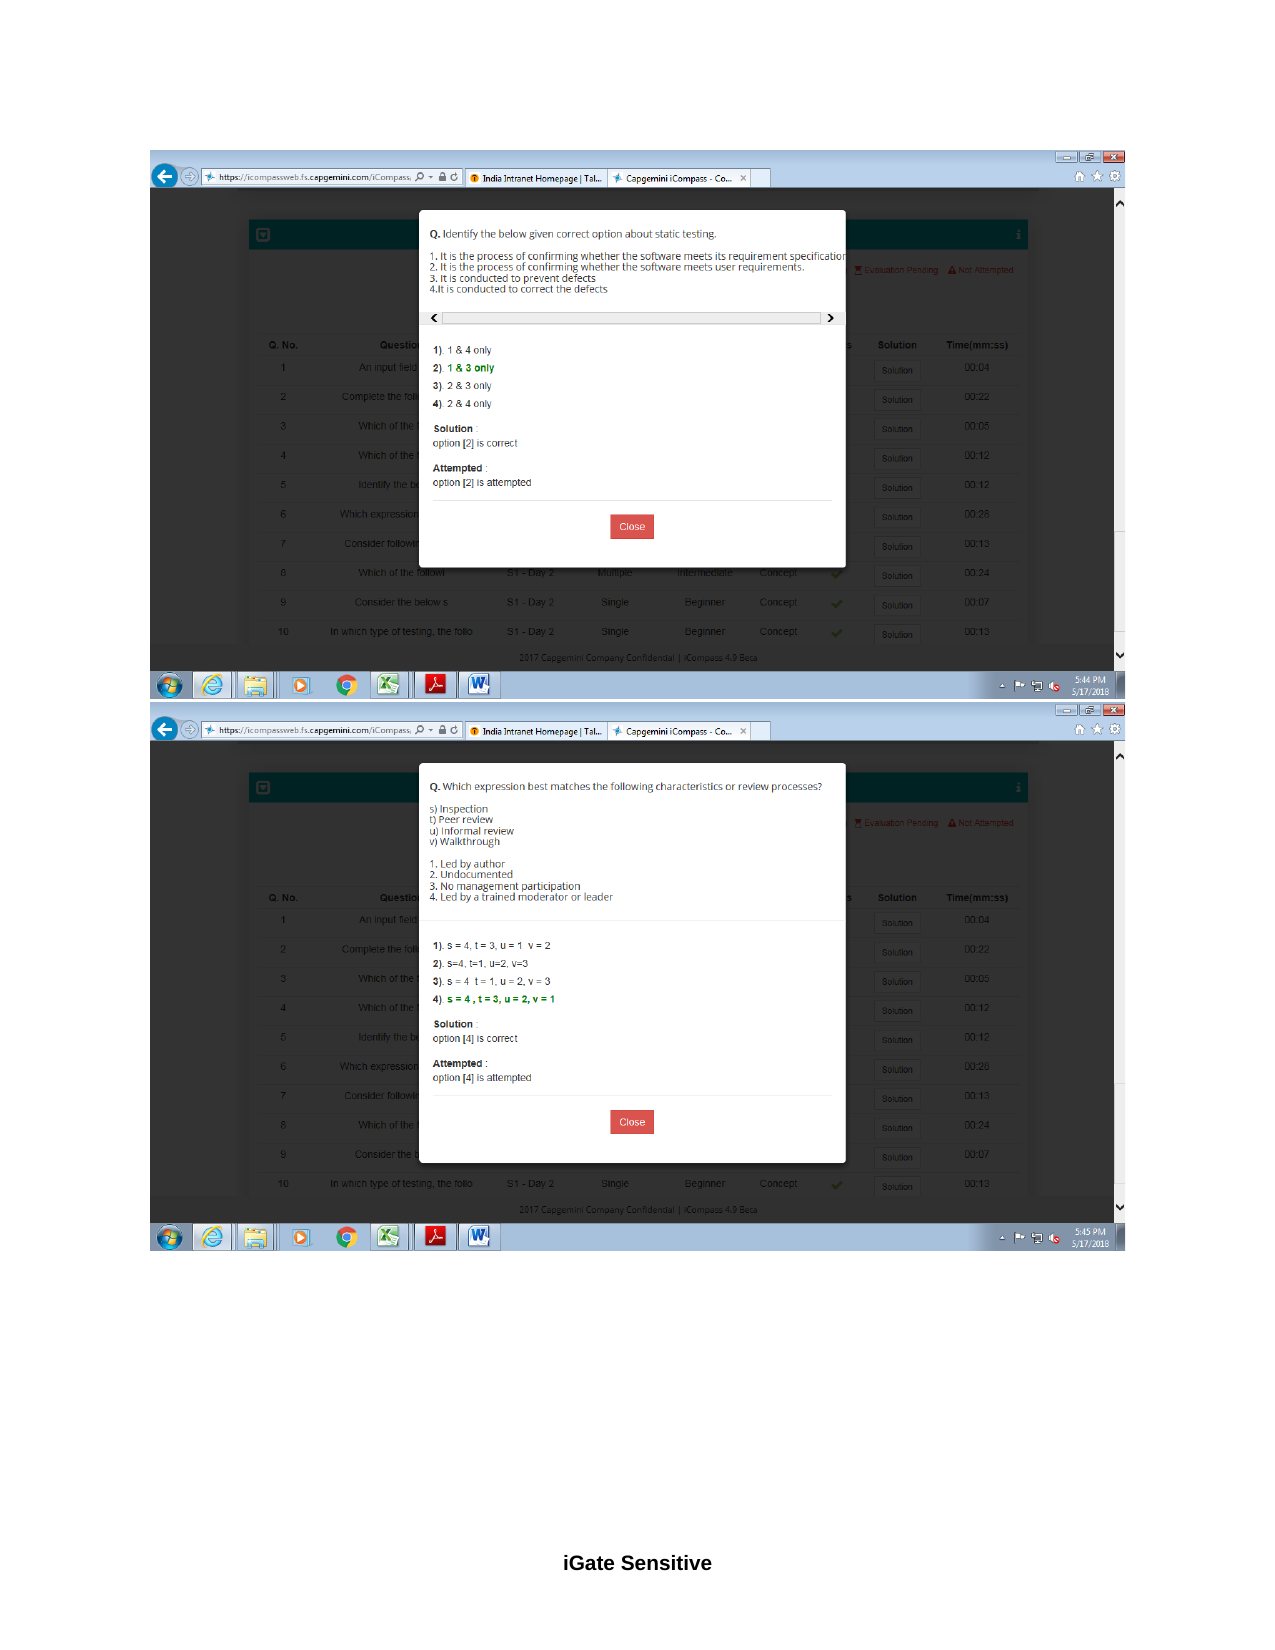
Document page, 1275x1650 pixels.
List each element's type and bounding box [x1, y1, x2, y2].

picture [150, 150, 1125, 699]
picture [150, 702, 1125, 1251]
